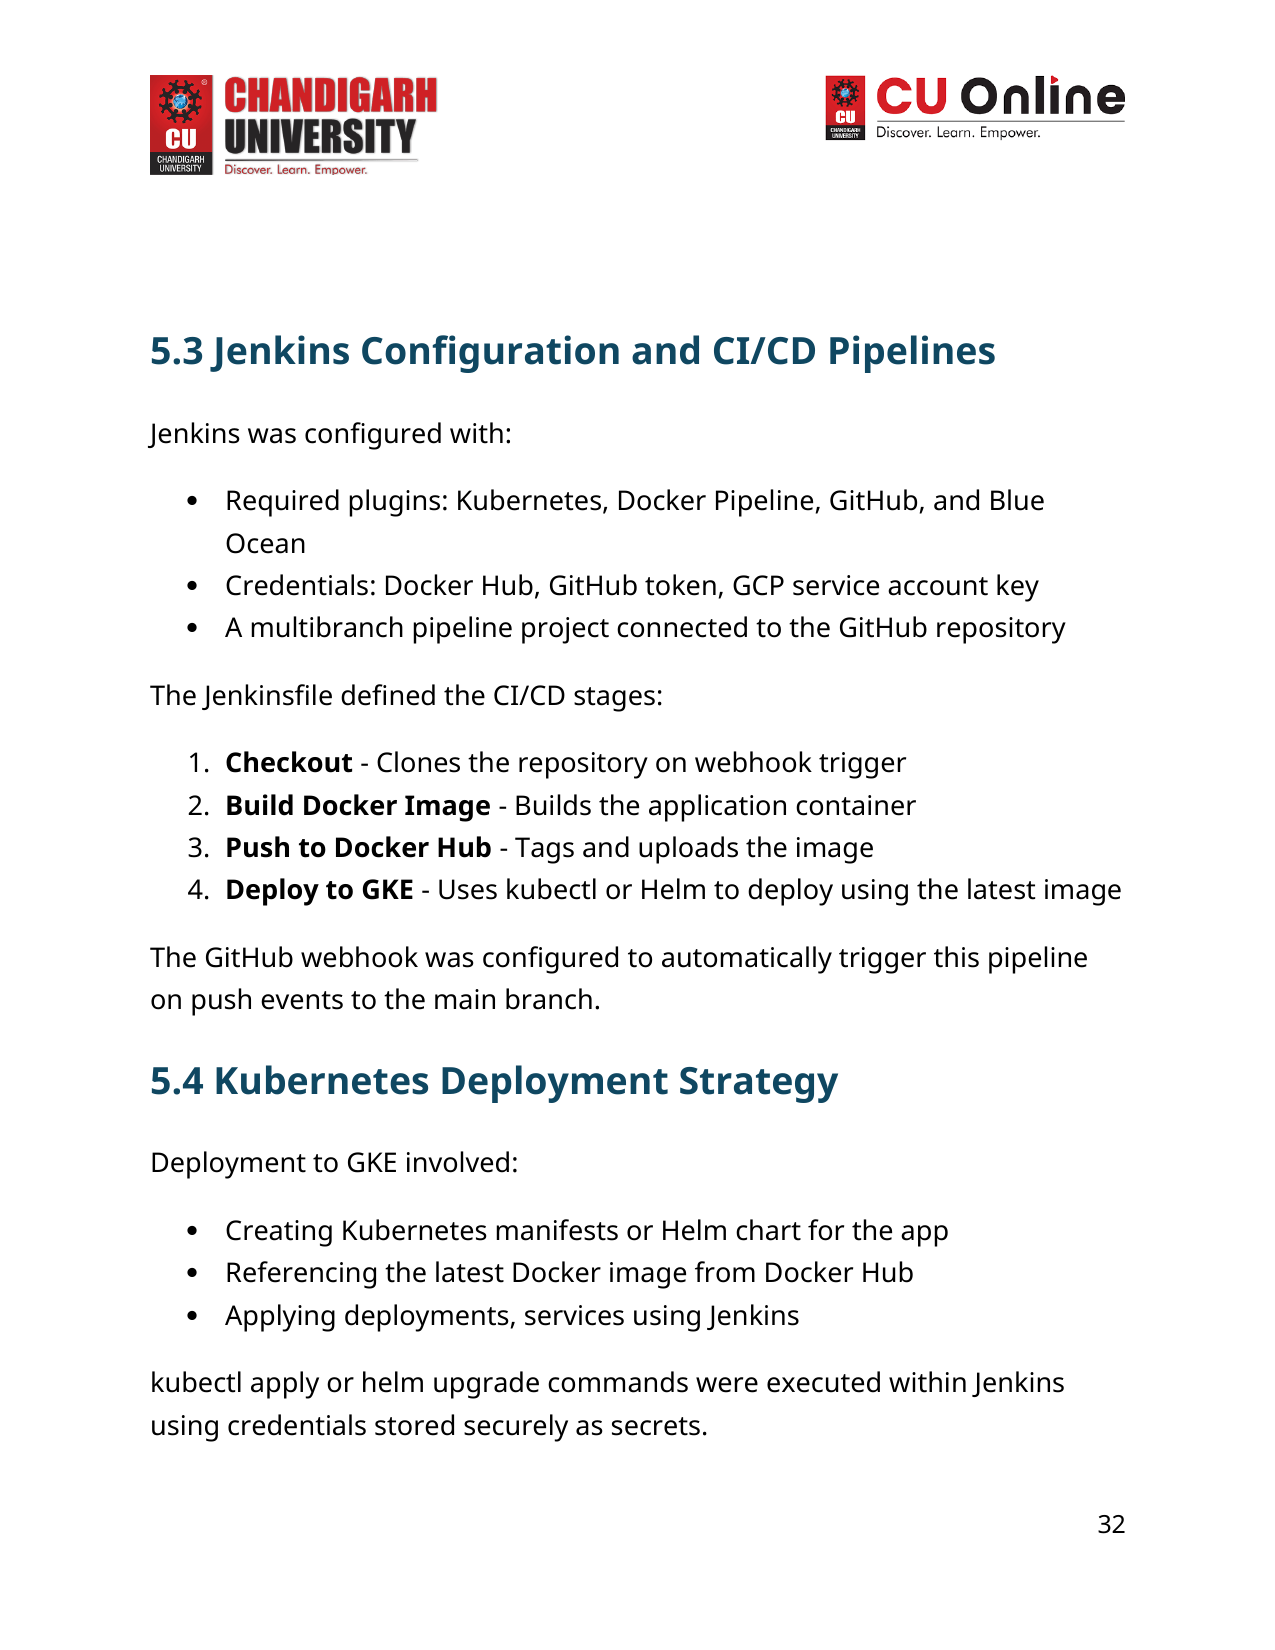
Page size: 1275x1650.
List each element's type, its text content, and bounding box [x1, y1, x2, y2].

text Jenkins was configured with: [150, 414, 1125, 451]
picture [150, 75, 439, 175]
text kubectl apply or helm upgrade commands were executed within Jenkins using credentials stored securely as secrets. [150, 1363, 1125, 1443]
list Checkout - Clones the repository on webhook trigger [187, 744, 1125, 781]
subtitle 5.3 Jenkins Configuration and CI/CD Pipelines [150, 324, 1125, 376]
list Applying deployments, services using Jenkins [187, 1296, 1125, 1333]
subtitle 5.4 Kubernetes Deployment Strategy [150, 1054, 1125, 1105]
list Creating Kubernetes manifests or Helm chart for the app [187, 1211, 1125, 1248]
list Push to Docker Hub - Tags and uploads the image [187, 828, 1125, 865]
list A multibranch pipeline project connected to the GitHub repository [187, 609, 1125, 646]
list Credentials: Docker Hub, GitHub token, GCP service account key [187, 566, 1125, 603]
list Required plugins: Kubernetes, Docker Pipeline, GitHub, and Blue Ocean [187, 482, 1125, 561]
list Deploy to GKE - Uses kubectl or Helm to deploy using the latest image [187, 871, 1125, 908]
picture [824, 75, 1125, 141]
text Deployment to GKE involved: [150, 1144, 1125, 1181]
list Referencing the latest Docker image from Docker Hub [187, 1254, 1125, 1291]
text The GitHub webhook was configured to automatically trigger this pipeline on push events to the main branch. [150, 938, 1125, 1017]
list Build Docker Image - Builds the application container [187, 786, 1125, 823]
text The Jenkinsfile defined the CI/CD stages: [150, 676, 1125, 713]
